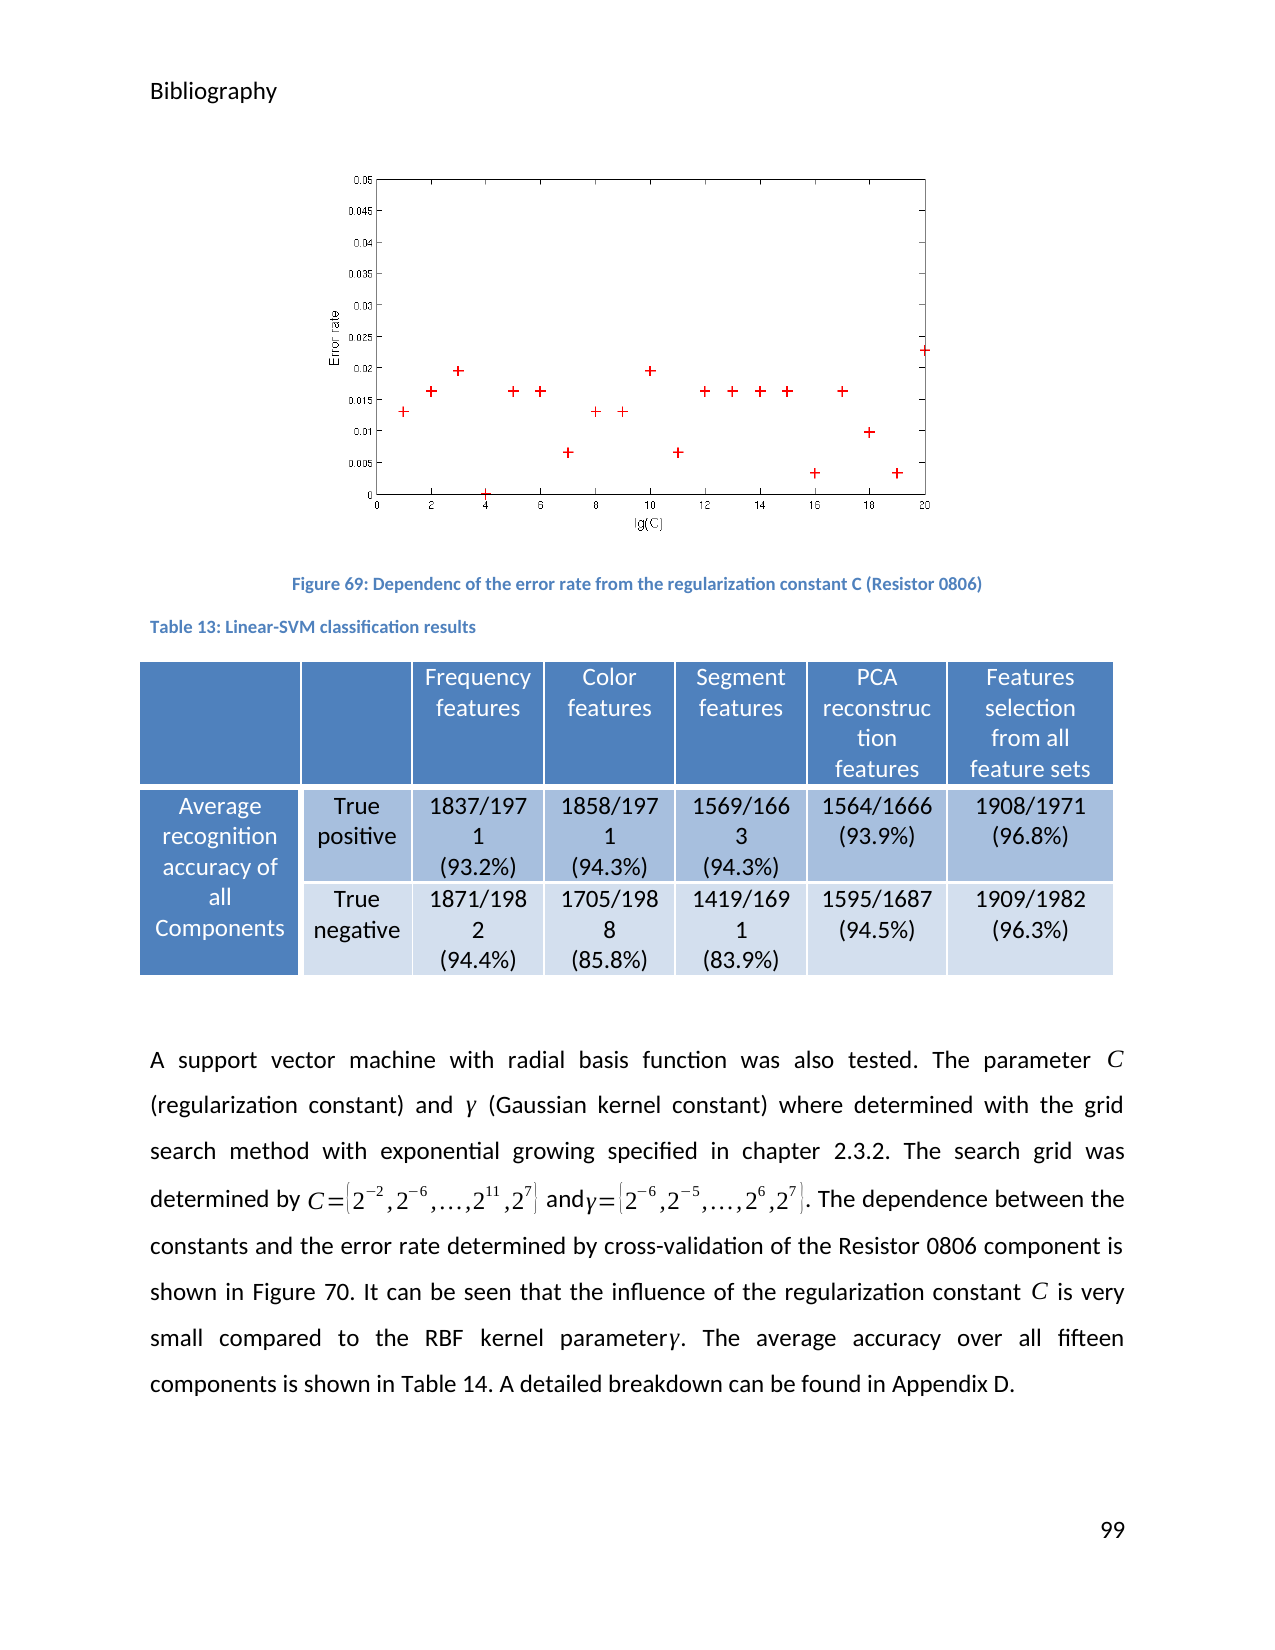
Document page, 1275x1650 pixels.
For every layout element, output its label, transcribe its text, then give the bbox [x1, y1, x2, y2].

table_header PCA reconstruction features [808, 662, 946, 784]
text A support vector machine with radial basis function was also tested. The parameter (regularization constant) and (Gaussian kernel constant) where determined with the grid search method with exponential growing specified in chapter 2.3.2. The search grid was determined by and. The dependence between the constants and the error rate determined by cross-validation of the Resistor 0806 component is shown in Figure 70. It can be seen that the influence of the regularization constant is very small compared to the RBF kernel parameter. The average accuracy over all fifteen components is shown in Table 14. A detailed breakdown can be found in Appendix D. [150, 1044, 1125, 1398]
table_cell 1705/1988 (85.8%) [545, 884, 674, 975]
table_header [302, 662, 411, 784]
picture [284, 150, 991, 536]
table_cell 1564/1666 (93.9%) [808, 790, 946, 881]
table_cell 1569/1663 (94.3%) [676, 790, 806, 881]
table_header Frequency features [413, 662, 543, 784]
table_cell 1871/1982 (94.4%) [413, 884, 543, 975]
table_header Segment features [676, 662, 806, 784]
table_header Color features [545, 662, 674, 784]
table_header Features selection from all feature sets [948, 662, 1113, 784]
table_cell True positive [304, 790, 411, 881]
table_cell 1908/1971 (96.8%) [948, 790, 1113, 881]
table_cell 1419/1691 (83.9%) [676, 884, 806, 975]
table_cell 1909/1982 (96.3%) [948, 884, 1113, 975]
table_cell 1858/1971 (94.3%) [545, 790, 674, 881]
table_cell True negative [304, 884, 412, 975]
table_cell Average recognition accuracy of all Components [140, 790, 298, 975]
table_header [140, 662, 300, 784]
table_cell 1837/1971 (93.2%) [413, 790, 543, 881]
table_cell 1595/1687 (94.5%) [808, 884, 946, 975]
